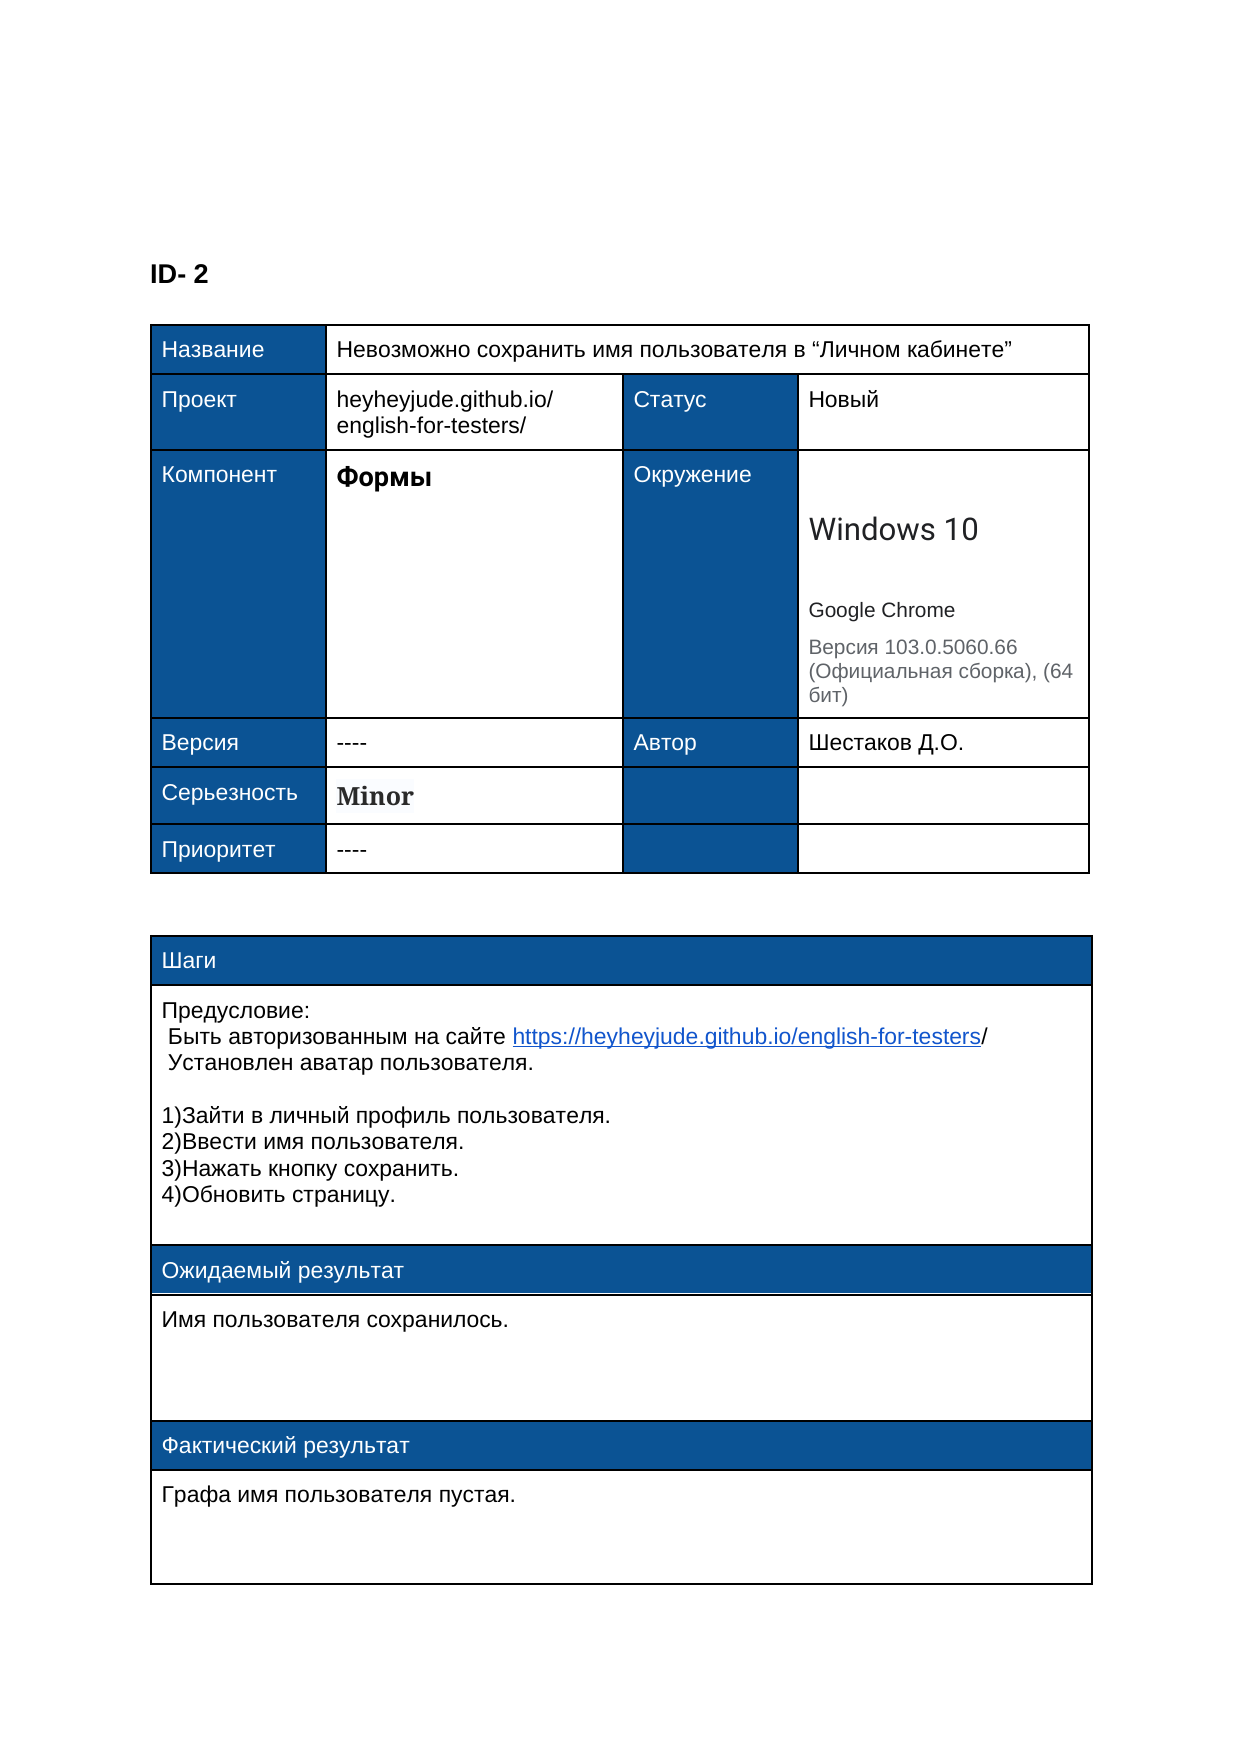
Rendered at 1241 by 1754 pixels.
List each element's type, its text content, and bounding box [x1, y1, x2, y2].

table_cell Серьезность [152, 768, 325, 823]
table_header Шаги [152, 937, 1091, 984]
table_cell Новый [799, 375, 1088, 449]
table_cell Графа имя пользователя пустая. [152, 1471, 1091, 1583]
table_cell Шестаков Д.О. [799, 719, 1088, 766]
table_cell Приоритет [152, 825, 325, 872]
table_cell Статус [624, 375, 797, 449]
table_cell [799, 825, 1088, 872]
table_cell Имя пользователя сохранилось. [152, 1296, 1091, 1420]
table_cell [624, 825, 797, 872]
table_cell Minor [327, 768, 622, 823]
table_cell Предусловие: Быть авторизованным на сайте https://heyheyjude.github.io/english-for-testers/ Установлен аватар пользователя. 1)Зайти в личный профиль пользователя. 2)Ввести имя пользователя. 3)Нажать кнопку сохранить. 4)Обновить страницу. [152, 986, 1091, 1244]
table_cell Формы [327, 451, 622, 717]
table_cell ---- [327, 825, 622, 872]
table_cell Компонент [152, 451, 325, 717]
table_cell Версия [152, 719, 325, 766]
table_cell Автор [624, 719, 797, 766]
text ID- 2 [150, 258, 1090, 289]
table_cell Проект [152, 375, 325, 449]
table_cell heyheyjude.github.io/english-for-testers/ [327, 375, 622, 449]
table_cell Окружение [624, 451, 797, 717]
table_cell [624, 768, 797, 823]
table_cell Ожидаемый результат [152, 1246, 1091, 1293]
table_cell Windows 10 Google Chrome Версия 103.0.5060.66 (Официальная сборка), (64 бит) [799, 451, 1088, 717]
table_cell ---- [327, 719, 622, 766]
table_header Невозможно сохранить имя пользователя в “Личном кабинете” [327, 326, 1088, 373]
table_cell Фактический результат [152, 1422, 1091, 1469]
table_header Название [152, 326, 325, 373]
table_cell [799, 768, 1088, 823]
